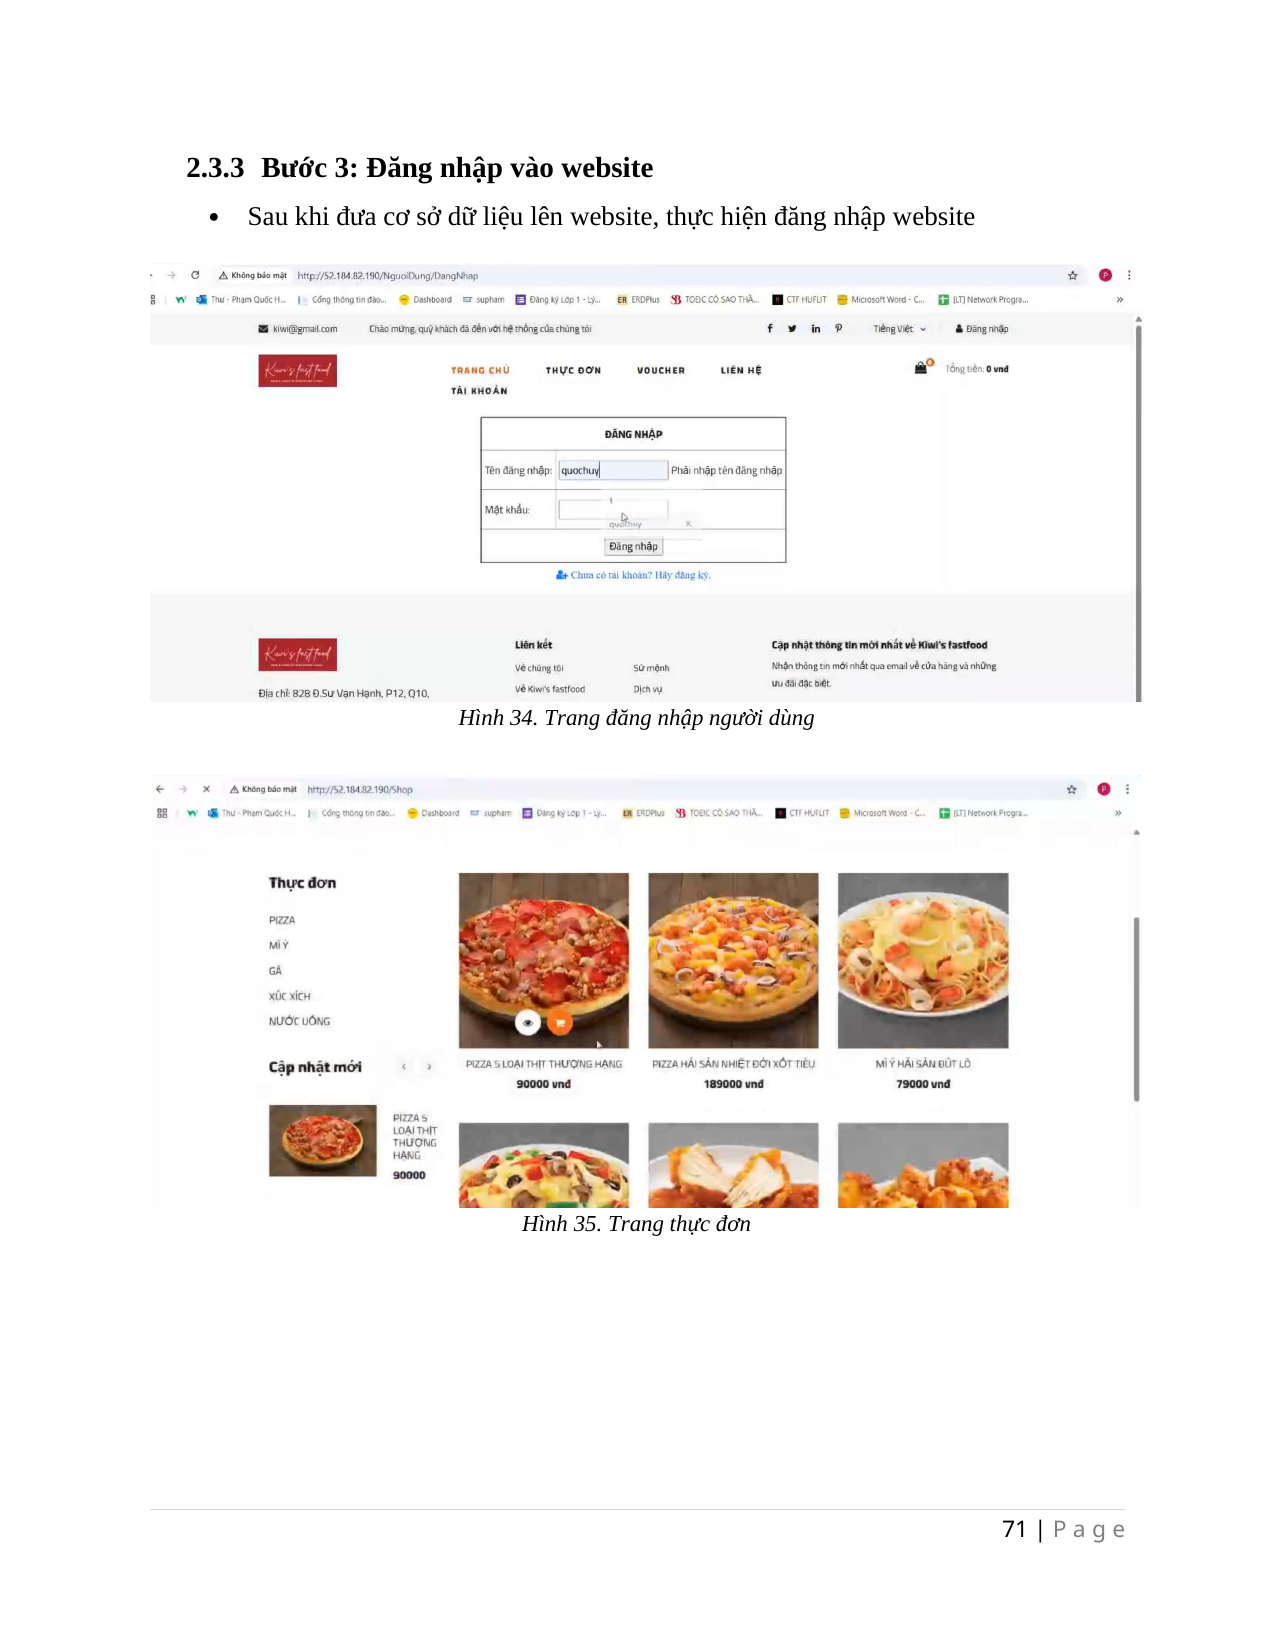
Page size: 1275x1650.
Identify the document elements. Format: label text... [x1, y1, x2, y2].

text Hình 35. Trang thực đơn [150, 1211, 1125, 1237]
text Hình 34. Trang đăng nhập người dùng [150, 704, 1125, 730]
list Sau khi đưa cơ sở dữ liệu lên website, thực hiện đăng nhập website [210, 200, 1125, 231]
list Bước 3: Đăng nhập vào website [186, 150, 1125, 183]
picture [150, 263, 1143, 702]
picture [150, 775, 1141, 1208]
